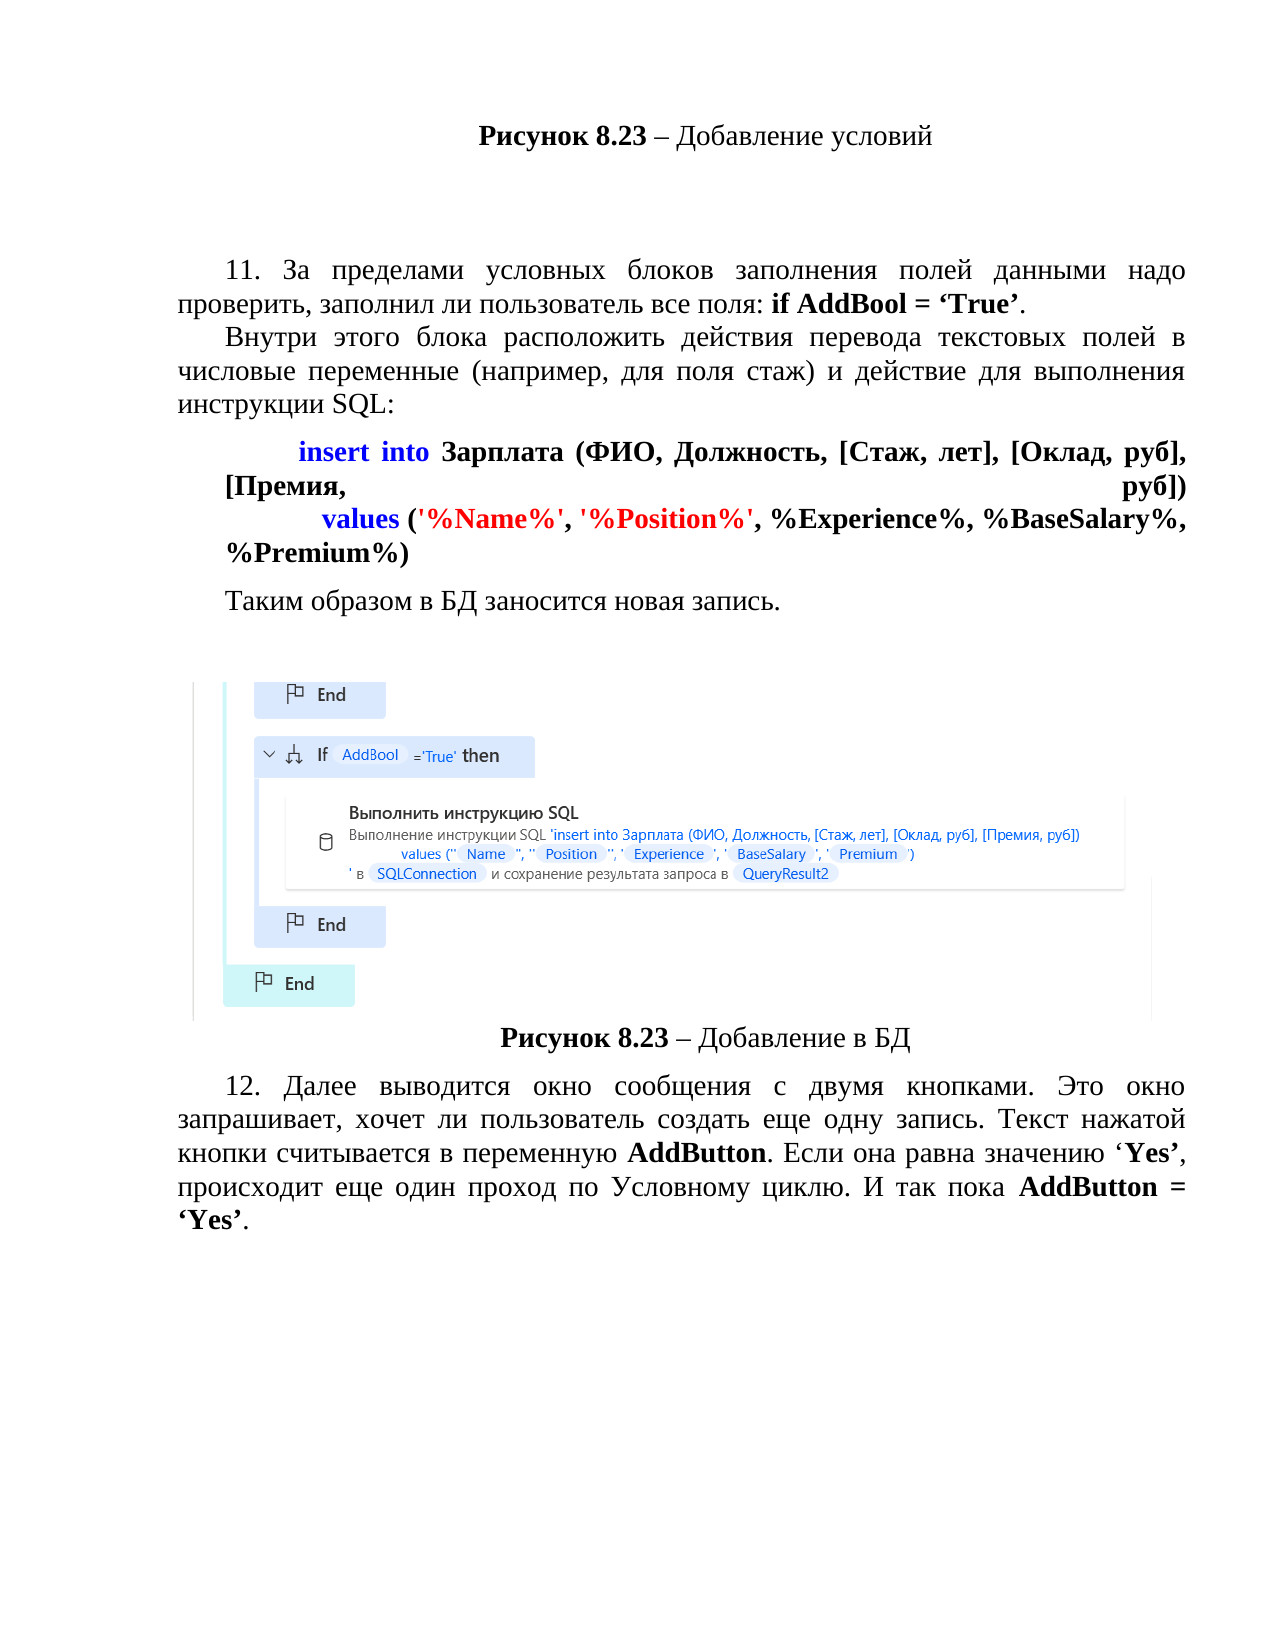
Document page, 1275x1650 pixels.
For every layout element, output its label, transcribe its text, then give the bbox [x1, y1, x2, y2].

text Рисунок 8.23 – Добавление условий [177, 118, 1186, 152]
text Внутри этого блока расположить действия перевода текстовых полей в числовые переменные (например, для поля стаж) и действие для выполнения инструкции SQL: [177, 319, 1186, 420]
text 12. Далее выводится окно сообщения с двумя кнопками. Это окно запрашивает, хочет ли пользователь создать еще одну запись. Текст нажатой кнопки считывается в переменную AddButton. Если она равна значению ‘Yes’, происходит еще один проход по Условному циклю. И так пока AddButton = ‘Yes’. [177, 1068, 1186, 1236]
picture [177, 682, 1152, 1021]
text 11. За пределами условных блоков заполнения полей данными надо проверить, заполнил ли пользователь все поля: if AddBool = ‘True’. [177, 252, 1186, 319]
text Таким образом в БД заносится новая запись. [177, 583, 1186, 616]
list insert into Зарплата (ФИО, Должность, [Стаж, лет], [Оклад, руб], [Премия, руб]) values ('%Name%', '%Position%', %Experience%, %BaseSalary%, %Premium%) [224, 434, 1186, 568]
